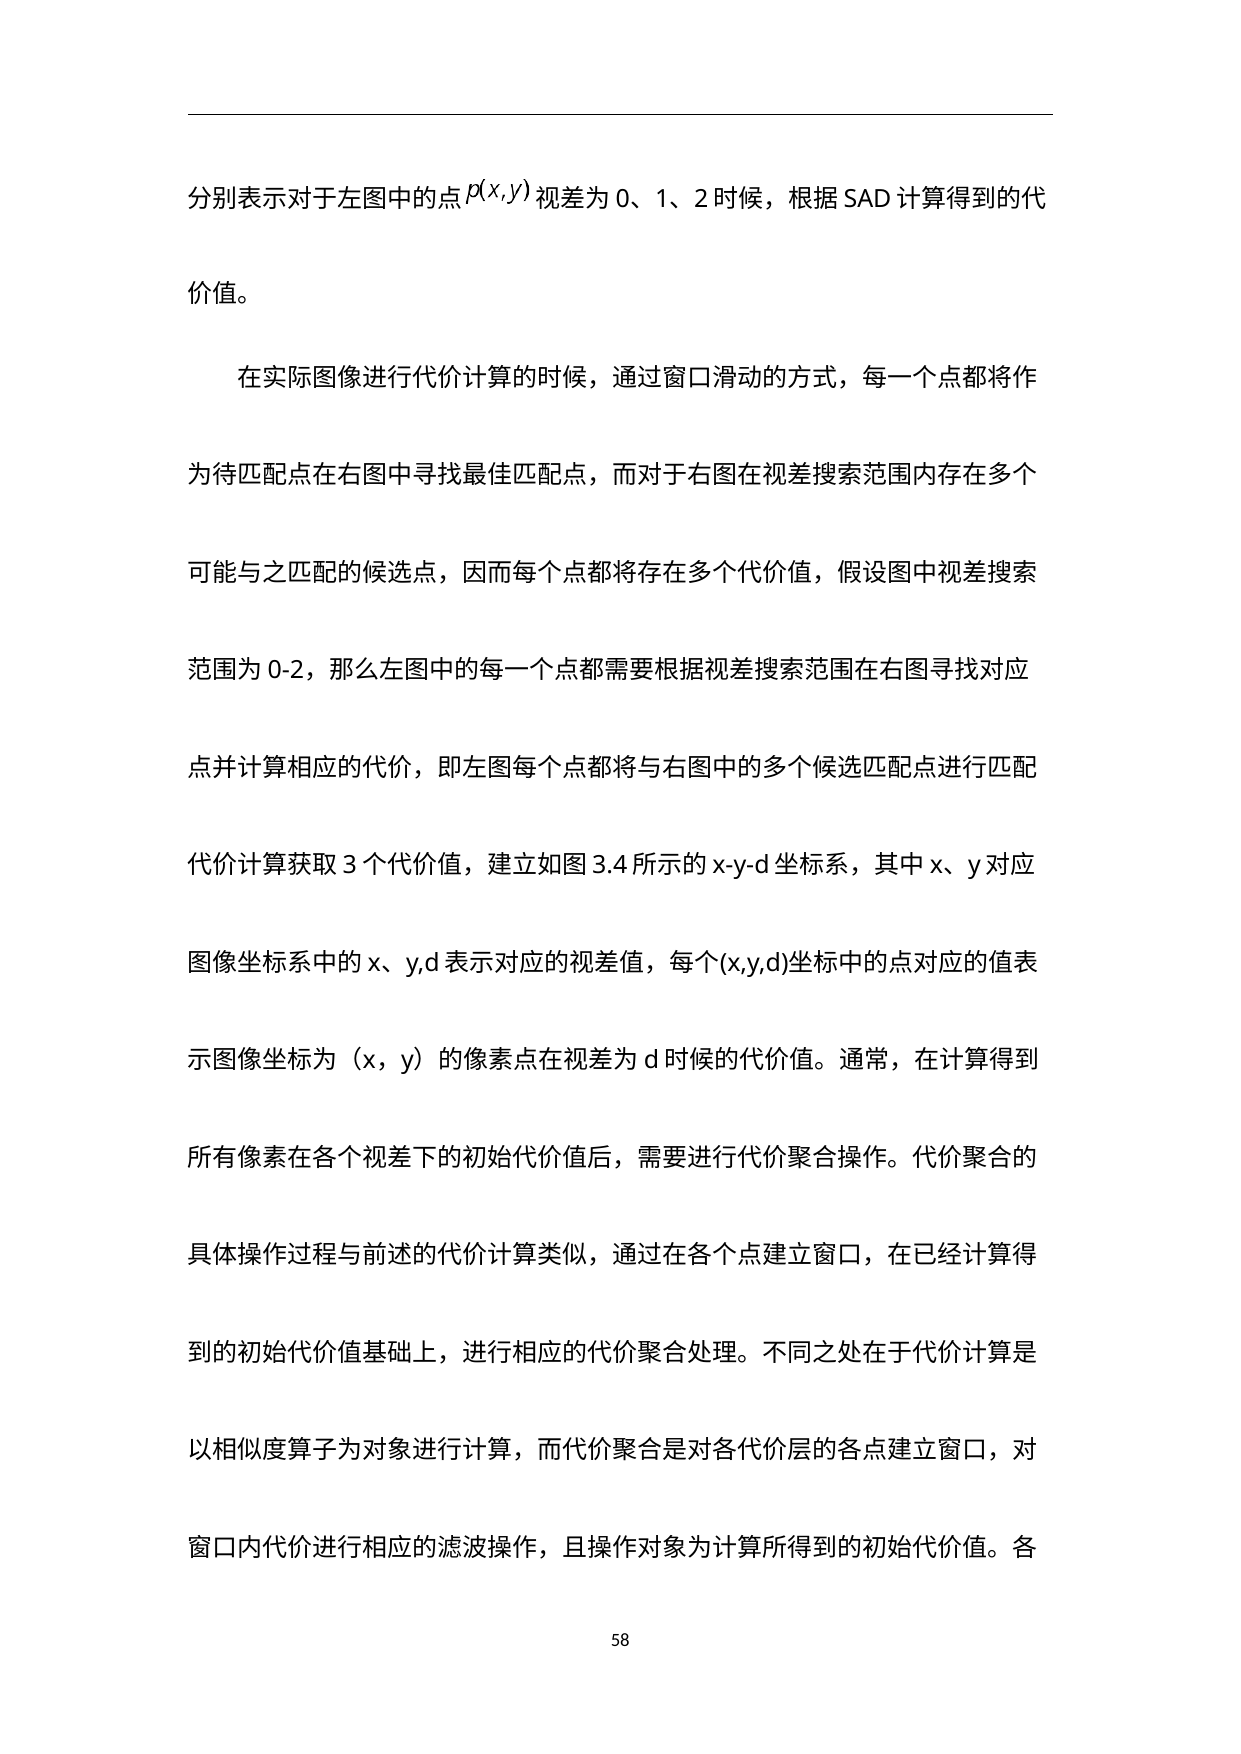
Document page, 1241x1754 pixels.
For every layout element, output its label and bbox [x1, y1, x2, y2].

text [187, 343, 1053, 1578]
text [187, 162, 1053, 324]
